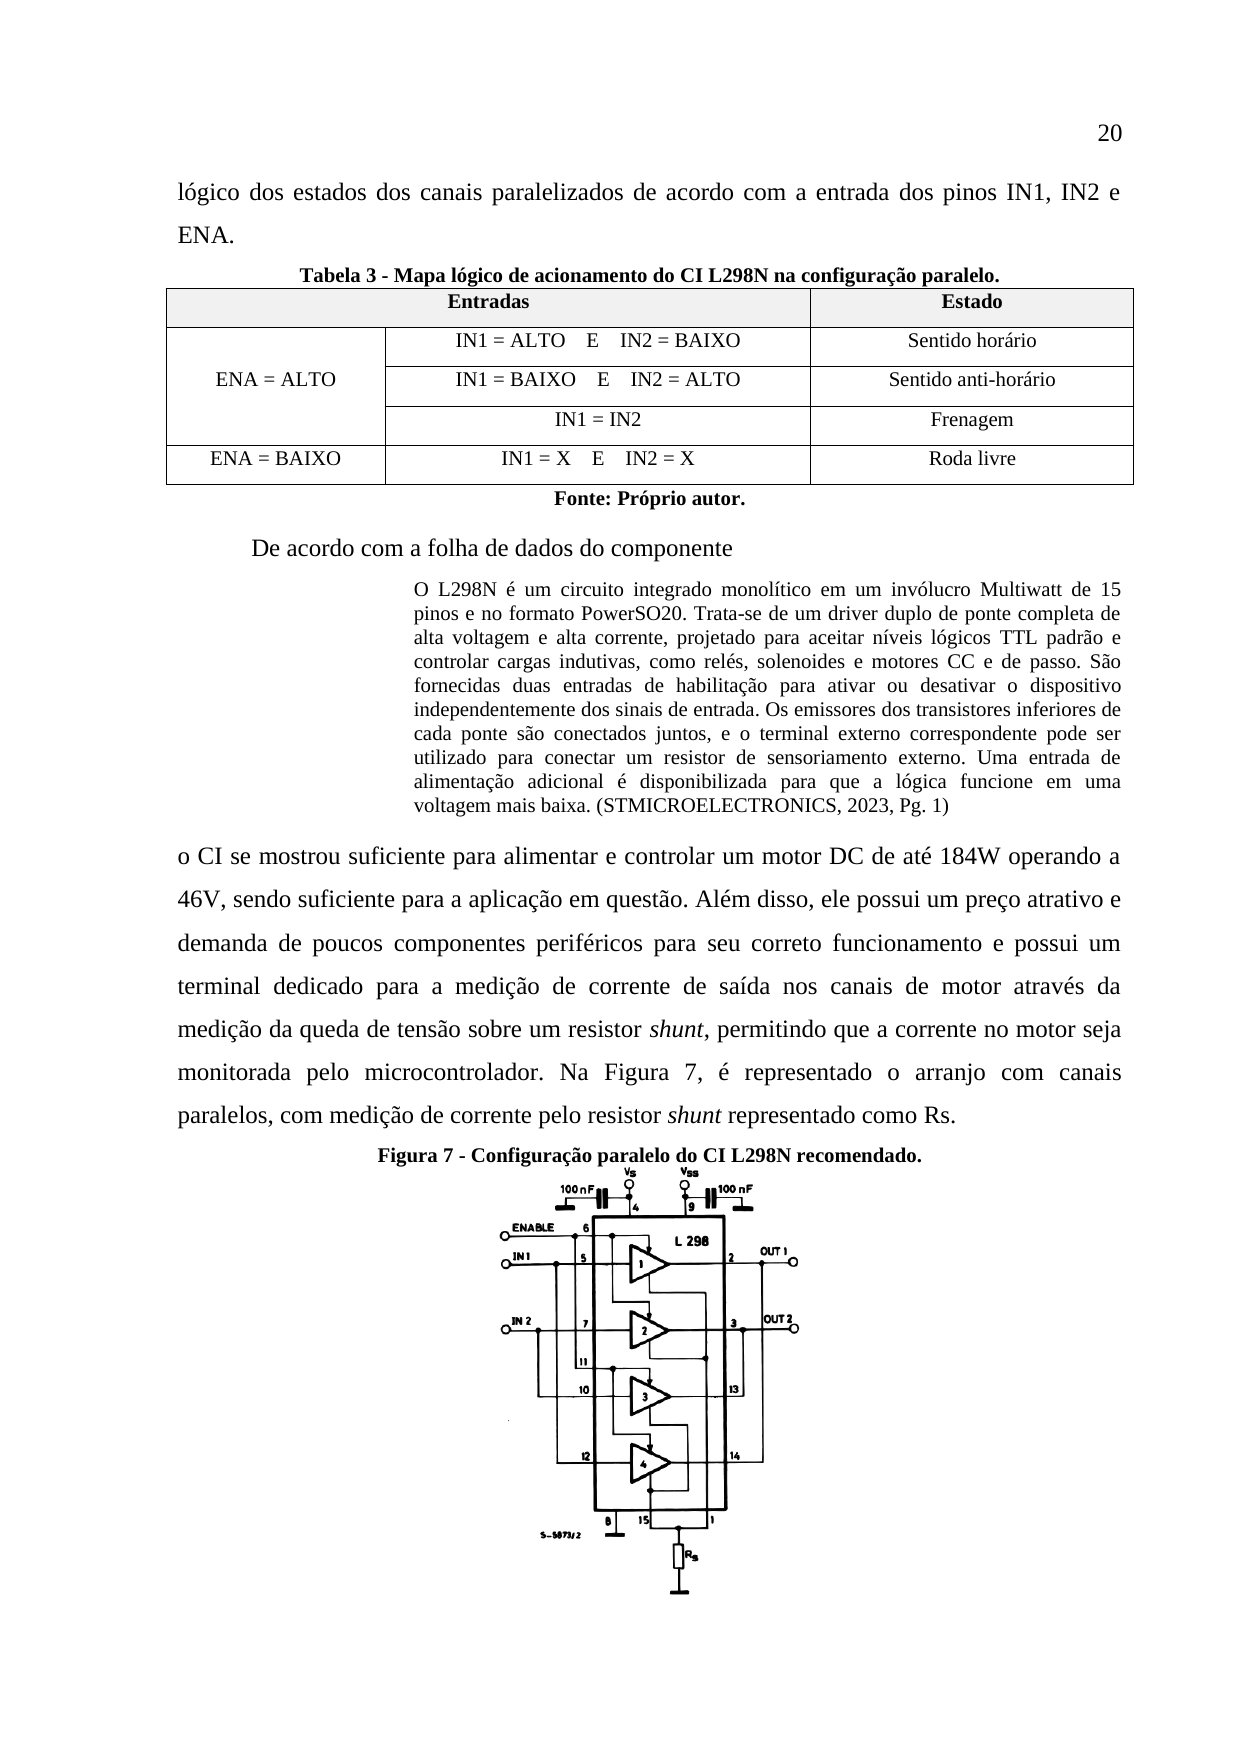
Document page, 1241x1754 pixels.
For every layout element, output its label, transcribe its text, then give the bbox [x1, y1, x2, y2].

table_cell Sentido anti-horário [811, 367, 1133, 406]
table_cell Roda livre [811, 446, 1133, 484]
text Figura 7 - Configuração paralelo do CI L298N recomendado. [177, 1143, 1122, 1167]
table_cell Frenagem [811, 407, 1133, 445]
table_header Entradas [167, 289, 810, 327]
table_cell IN1 = X E IN2 = X [386, 446, 810, 484]
text Tabela 3 - Mapa lógico de acionamento do CI L298N na configuração paralelo. [177, 263, 1122, 287]
picture [447, 1167, 853, 1598]
table_cell ENA = ALTO [167, 328, 385, 445]
table_cell IN1 = ALTO E IN2 = BAIXO [386, 328, 810, 366]
table_cell IN1 = BAIXO E IN2 = ALTO [386, 367, 810, 406]
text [177, 177, 1122, 249]
text O L298N é um circuito integrado monolítico em um invólucro Multiwatt de 15 pinos e no formato PowerSO20. Trata-se de um driver duplo de ponte completa de alta voltagem e alta corrente, projetado para aceitar níveis lógicos TTL padrão e controlar cargas indutivas, como relés, solenoides e motores CC e de passo. São fornecidas duas entradas de habilitação para ativar ou desativar o dispositivo independentemente dos sinais de entrada. Os emissores dos transistores inferiores de cada ponte são conectados juntos, e o terminal externo correspondente pode ser utilizado para conectar um resistor de sensoriamento externo. Uma entrada de alimentação adicional é disponibilizada para que a lógica funcione em uma voltagem mais baixa. (STMICROELECTRONICS, 2023, Pg. 1) [413, 577, 1122, 817]
table_cell ENA = BAIXO [167, 446, 385, 484]
text De acordo com a folha de dados do componente [177, 533, 1122, 562]
text Fonte: Próprio autor. [177, 485, 1122, 509]
table_cell Sentido horário [811, 328, 1133, 366]
text o CI se mostrou suficiente para alimentar e controlar um motor DC de até 184W operando a 46V, sendo suficiente para a aplicação em questão. Além disso, ele possui um preço atrativo e demanda de poucos componentes periféricos para seu correto funcionamento e possui um terminal dedicado para a medição de corrente de saída nos canais de motor através da medição da queda de tensão sobre um resistor shunt, permitindo que a corrente no motor seja monitorada pelo microcontrolador. Na Figura 9, é representado o arranjo com canais paralelos, com medição de corrente pelo resistor shunt representado como Rs. [177, 841, 1122, 1129]
table_cell IN1 = IN2 [386, 407, 810, 445]
table_header Estado [811, 289, 1133, 327]
